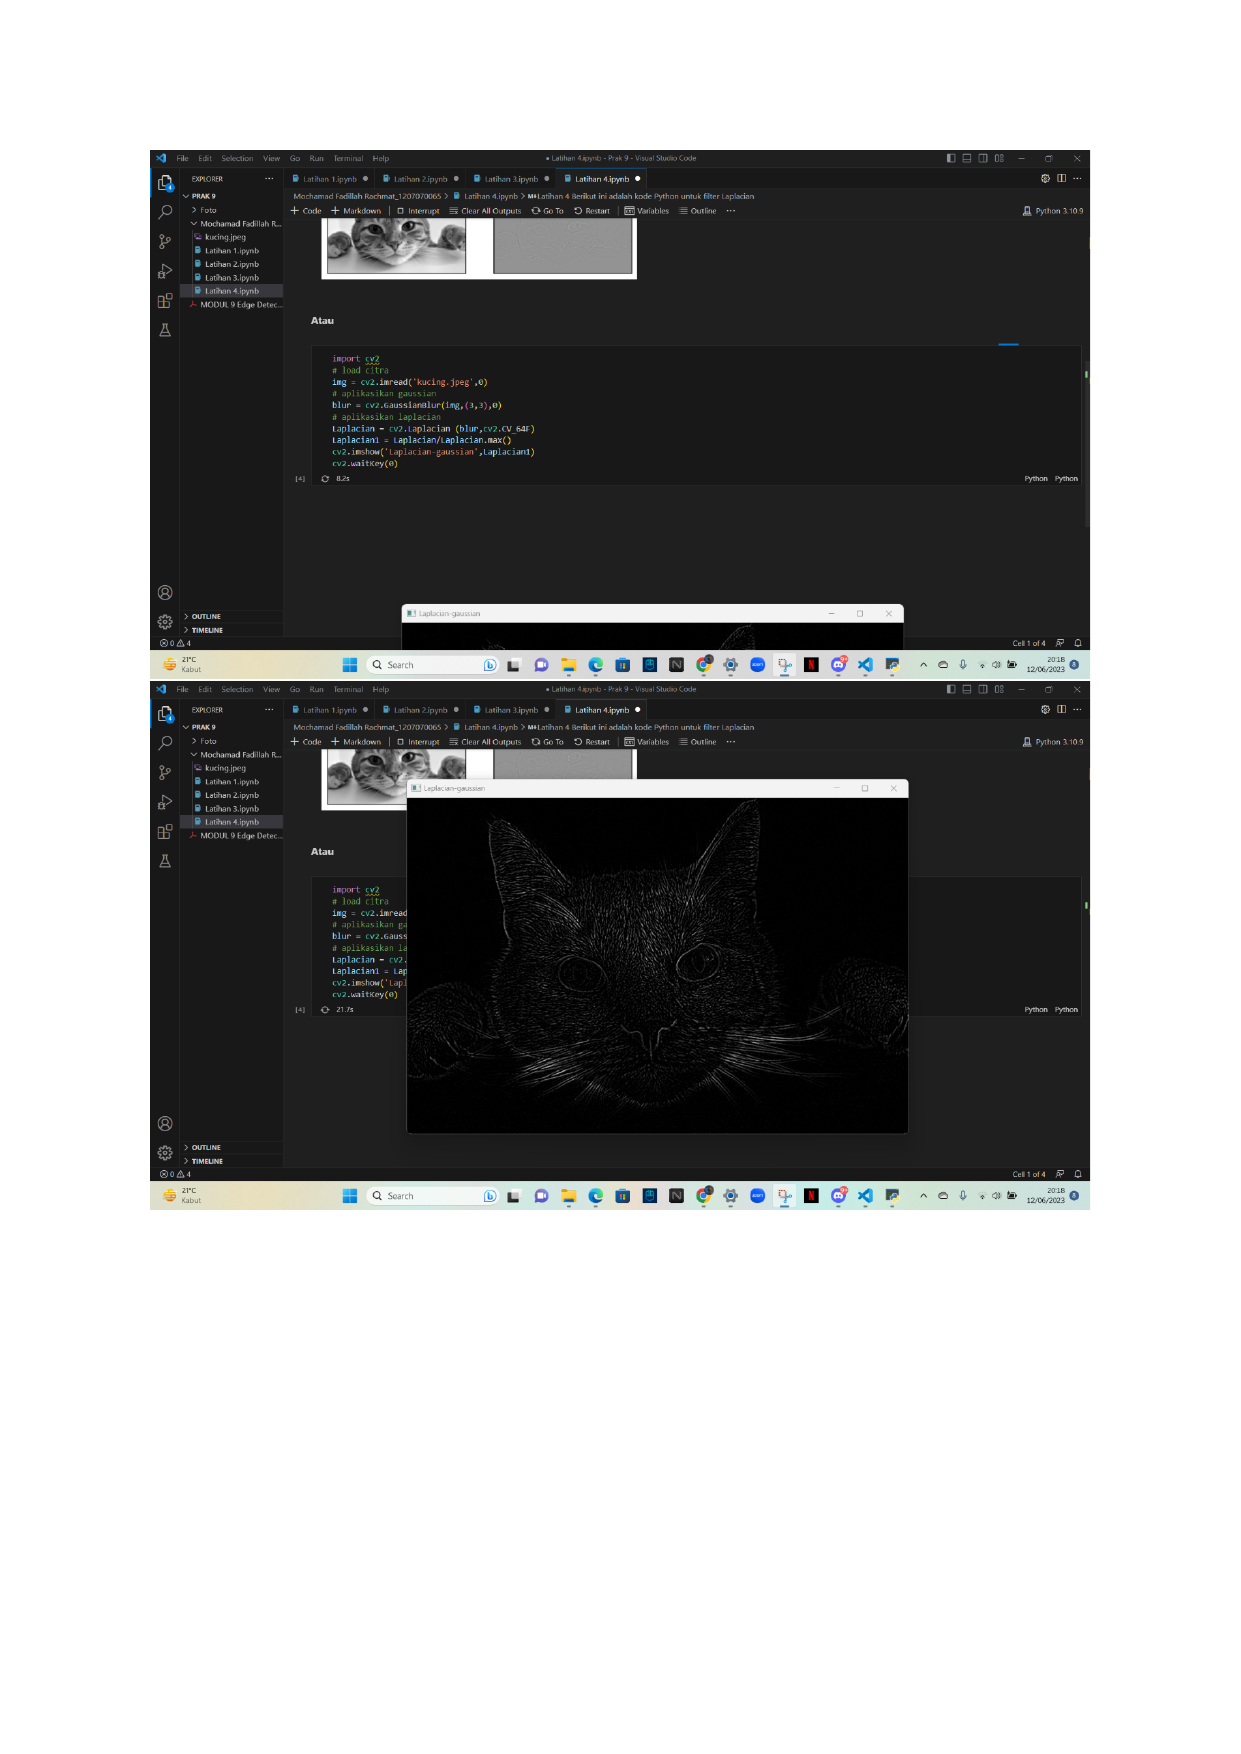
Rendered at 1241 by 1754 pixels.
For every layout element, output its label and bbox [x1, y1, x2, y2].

picture [150, 150, 1091, 679]
picture [150, 681, 1091, 1210]
